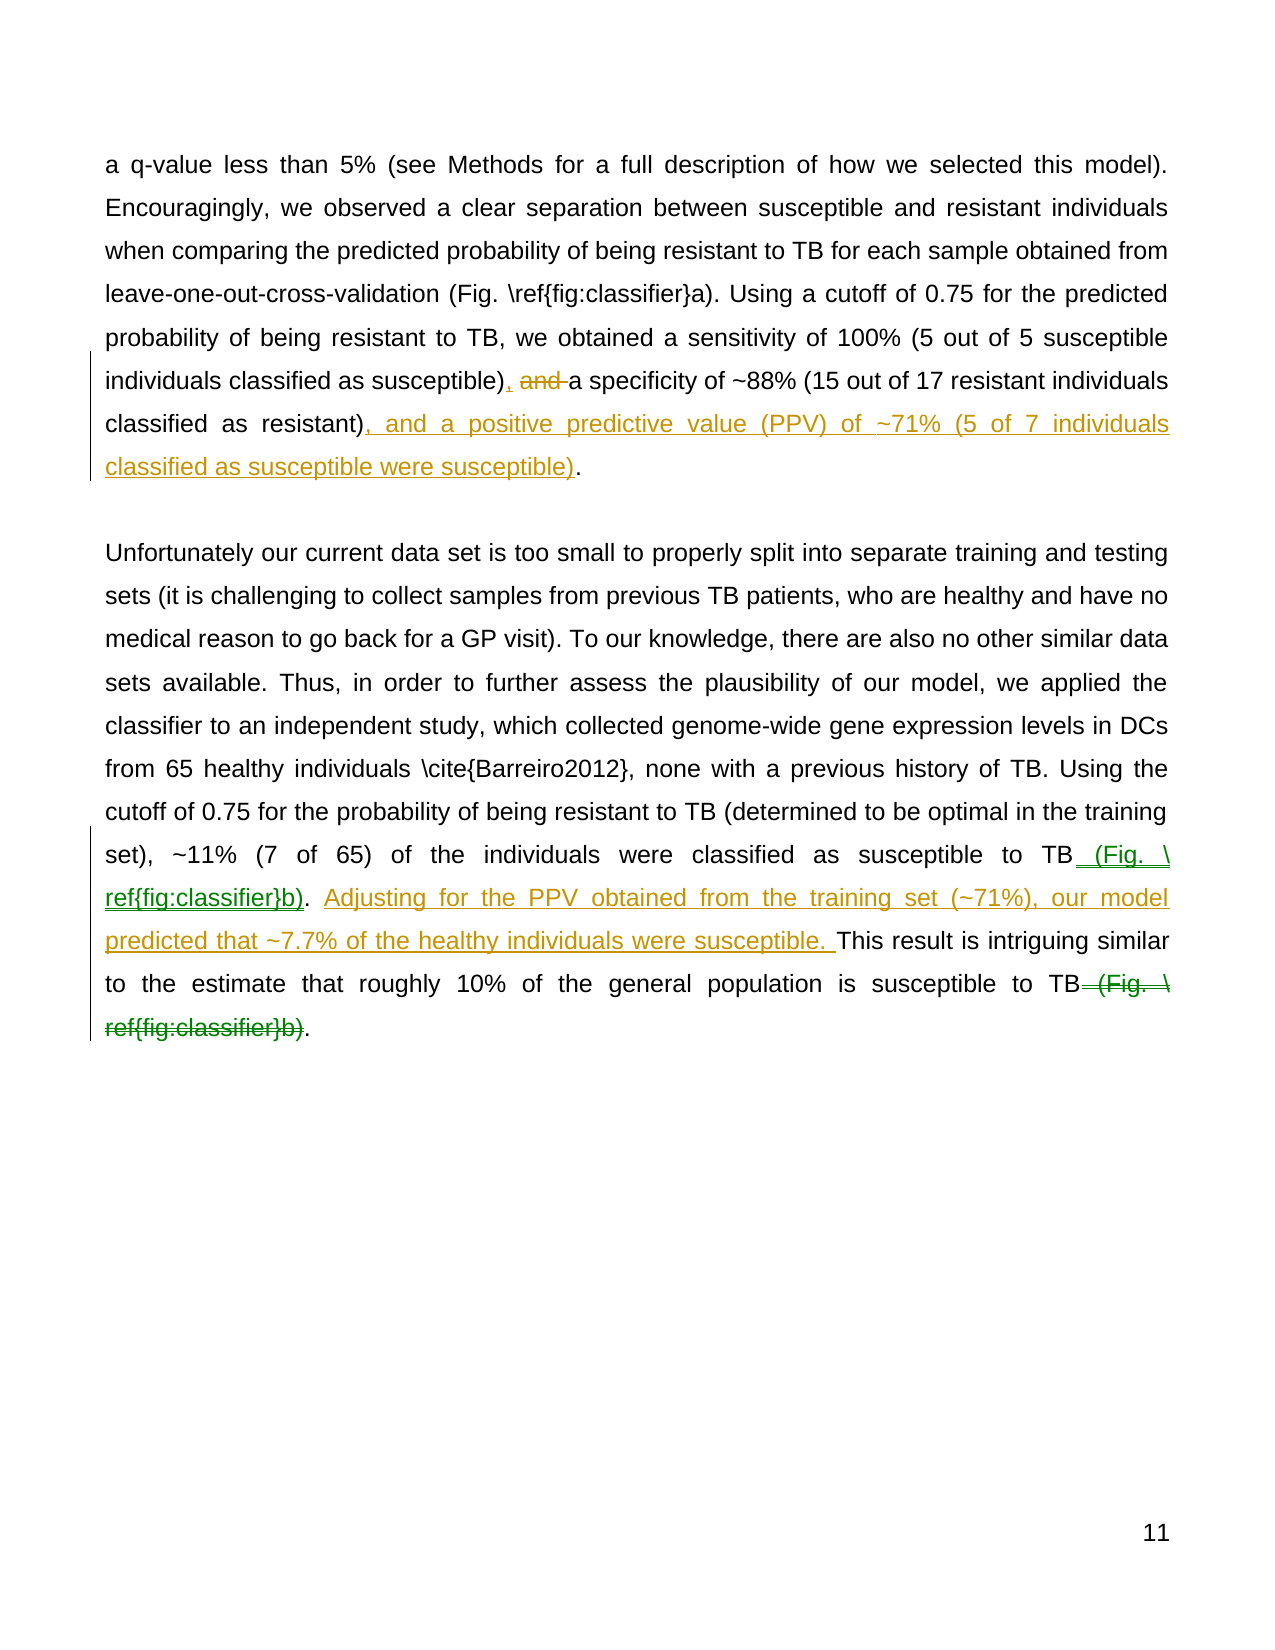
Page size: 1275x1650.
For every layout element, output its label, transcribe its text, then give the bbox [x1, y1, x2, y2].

text Unfortunately our current data set is too small to properly split into separate training and testing sets (it is challenging to collect samples from previous TB patients, who are healthy and have no medical reason to go back for a GP visit). To our knowledge, there are also no other similar data sets available. Thus, in order to further assess the plausibility of our model, we applied the classifier to an independent study, which collected genome-wide gene expression levels in DCs from 65 healthy individuals \cite{Barreiro2012}, none with a previous history of TB. Using the cutoff of 0.75 for the probability of being resistant to TB (determined to be optimal in the training set), ~11% (7 of 65) of the individuals were classified as susceptible to TB. This result is intriguing similar to the estimate that roughly 10% of the general population is susceptible to TB. [105, 538, 1170, 1041]
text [105, 150, 1170, 481]
